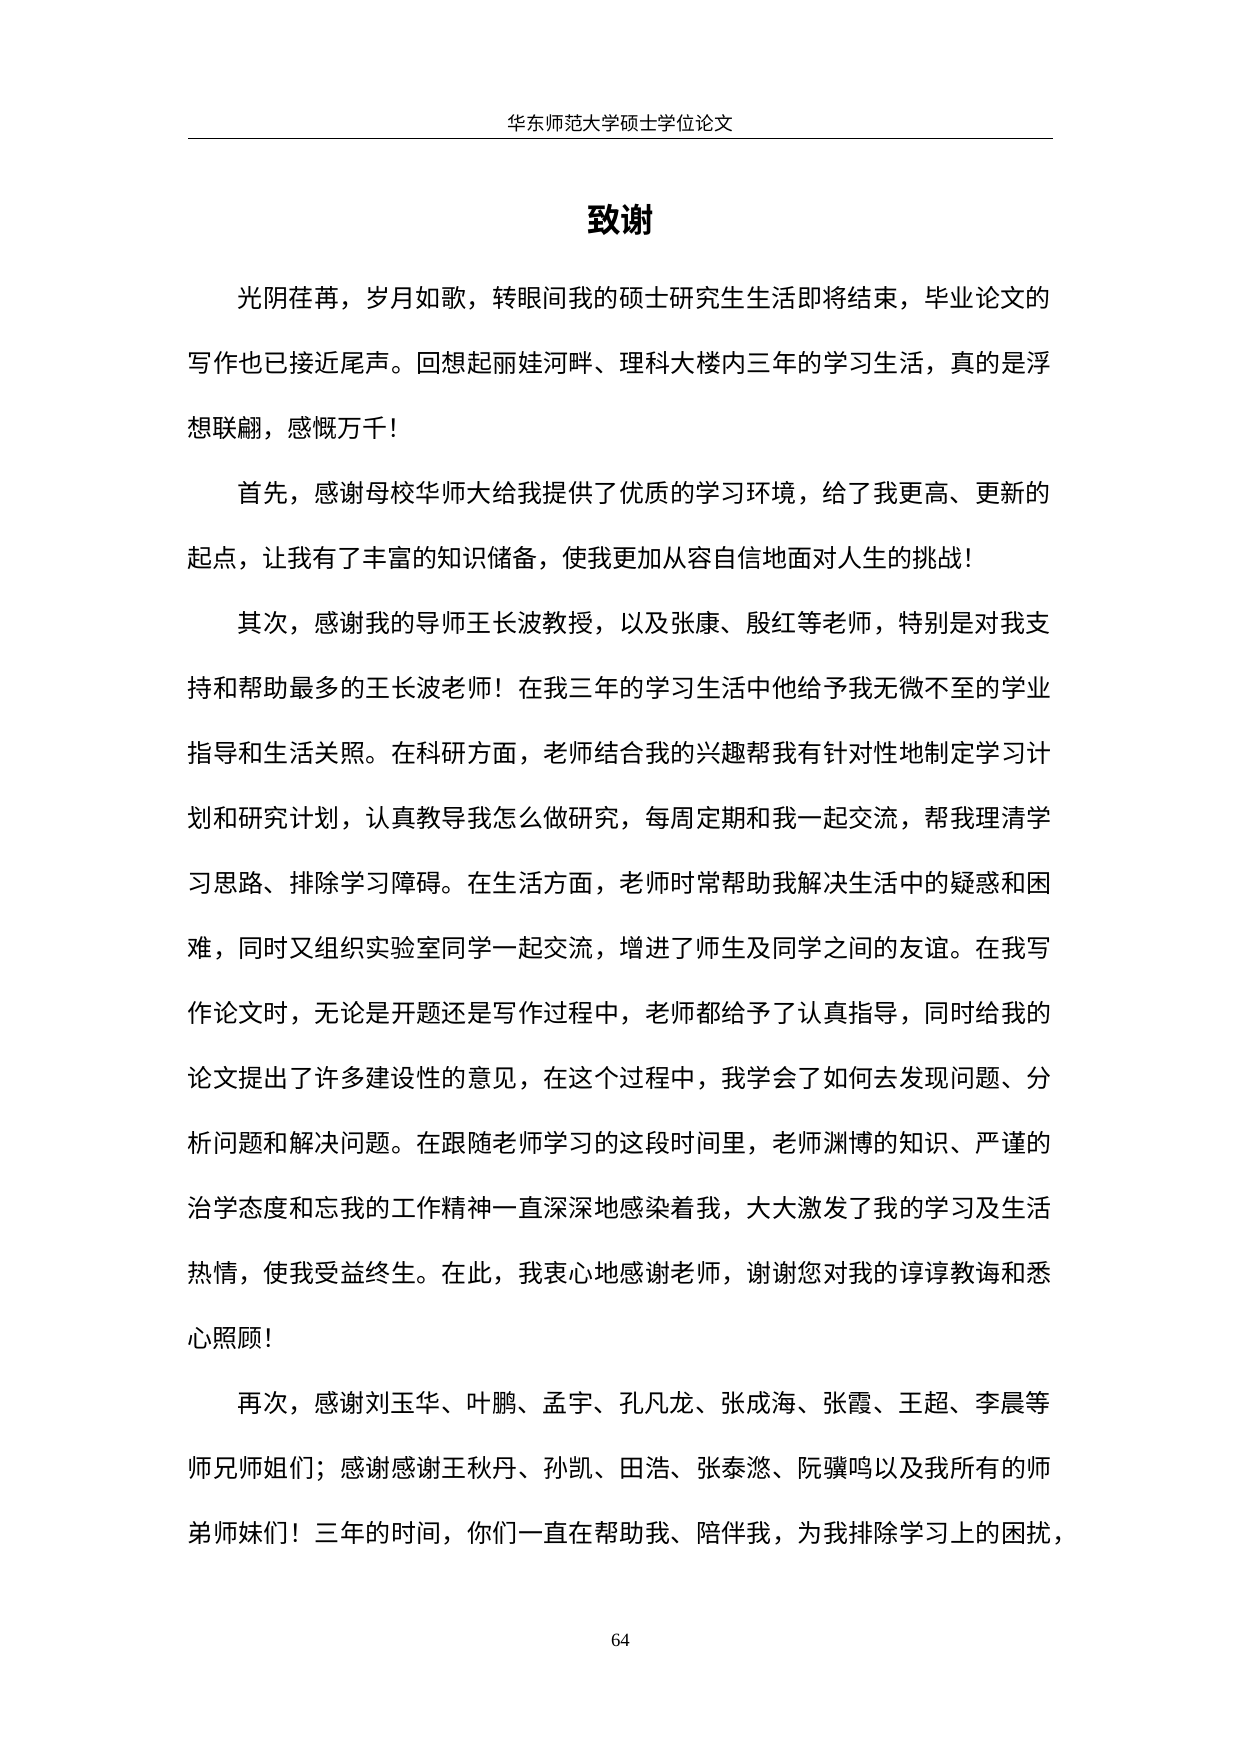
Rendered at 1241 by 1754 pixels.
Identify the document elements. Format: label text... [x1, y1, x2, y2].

text 光阴荏苒，岁月如歌，转眼间我的硕士研究生生活即将结束，毕业论文的写作也已接近尾声。回想起丽娃河畔、理科大楼内三年的学习生活，真的是浮想联翩，感慨万千！ [187, 264, 1053, 459]
text 首先，感谢母校华师大给我提供了优质的学习环境，给了我更高、更新的起点，让我有了丰富的知识储备，使我更加从容自信地面对人生的挑战！ [187, 459, 1053, 589]
text 其次，感谢我的导师王长波教授，以及张康、殷红等老师，特别是对我支持和帮助最多的王长波老师！在我三年的学习生活中他给予我无微不至的学业指导和生活关照。在科研方面，老师结合我的兴趣帮我有针对性地制定学习计划和研究计划，认真教导我怎么做研究，每周定期和我一起交流，帮我理清学习思路、排除学习障碍。在生活方面，老师时常帮助我解决生活中的疑惑和困难，同时又组织实验室同学一起交流，增进了师生及同学之间的友谊。在我写作论文时，无论是开题还是写作过程中，老师都给予了认真指导，同时给我的论文提出了许多建设性的意见，在这个过程中，我学会了如何去发现问题、分析问题和解决问题。在跟随老师学习的这段时间里，老师渊博的知识、严谨的治学态度和忘我的工作精神一直深深地感染着我，大大激发了我的学习及生活热情，使我受益终生。在此，我衷心地感谢老师，谢谢您对我的谆谆教诲和悉心照顾！ [187, 589, 1053, 1369]
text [187, 1369, 1053, 1564]
subtitle 致谢 [187, 187, 1053, 252]
